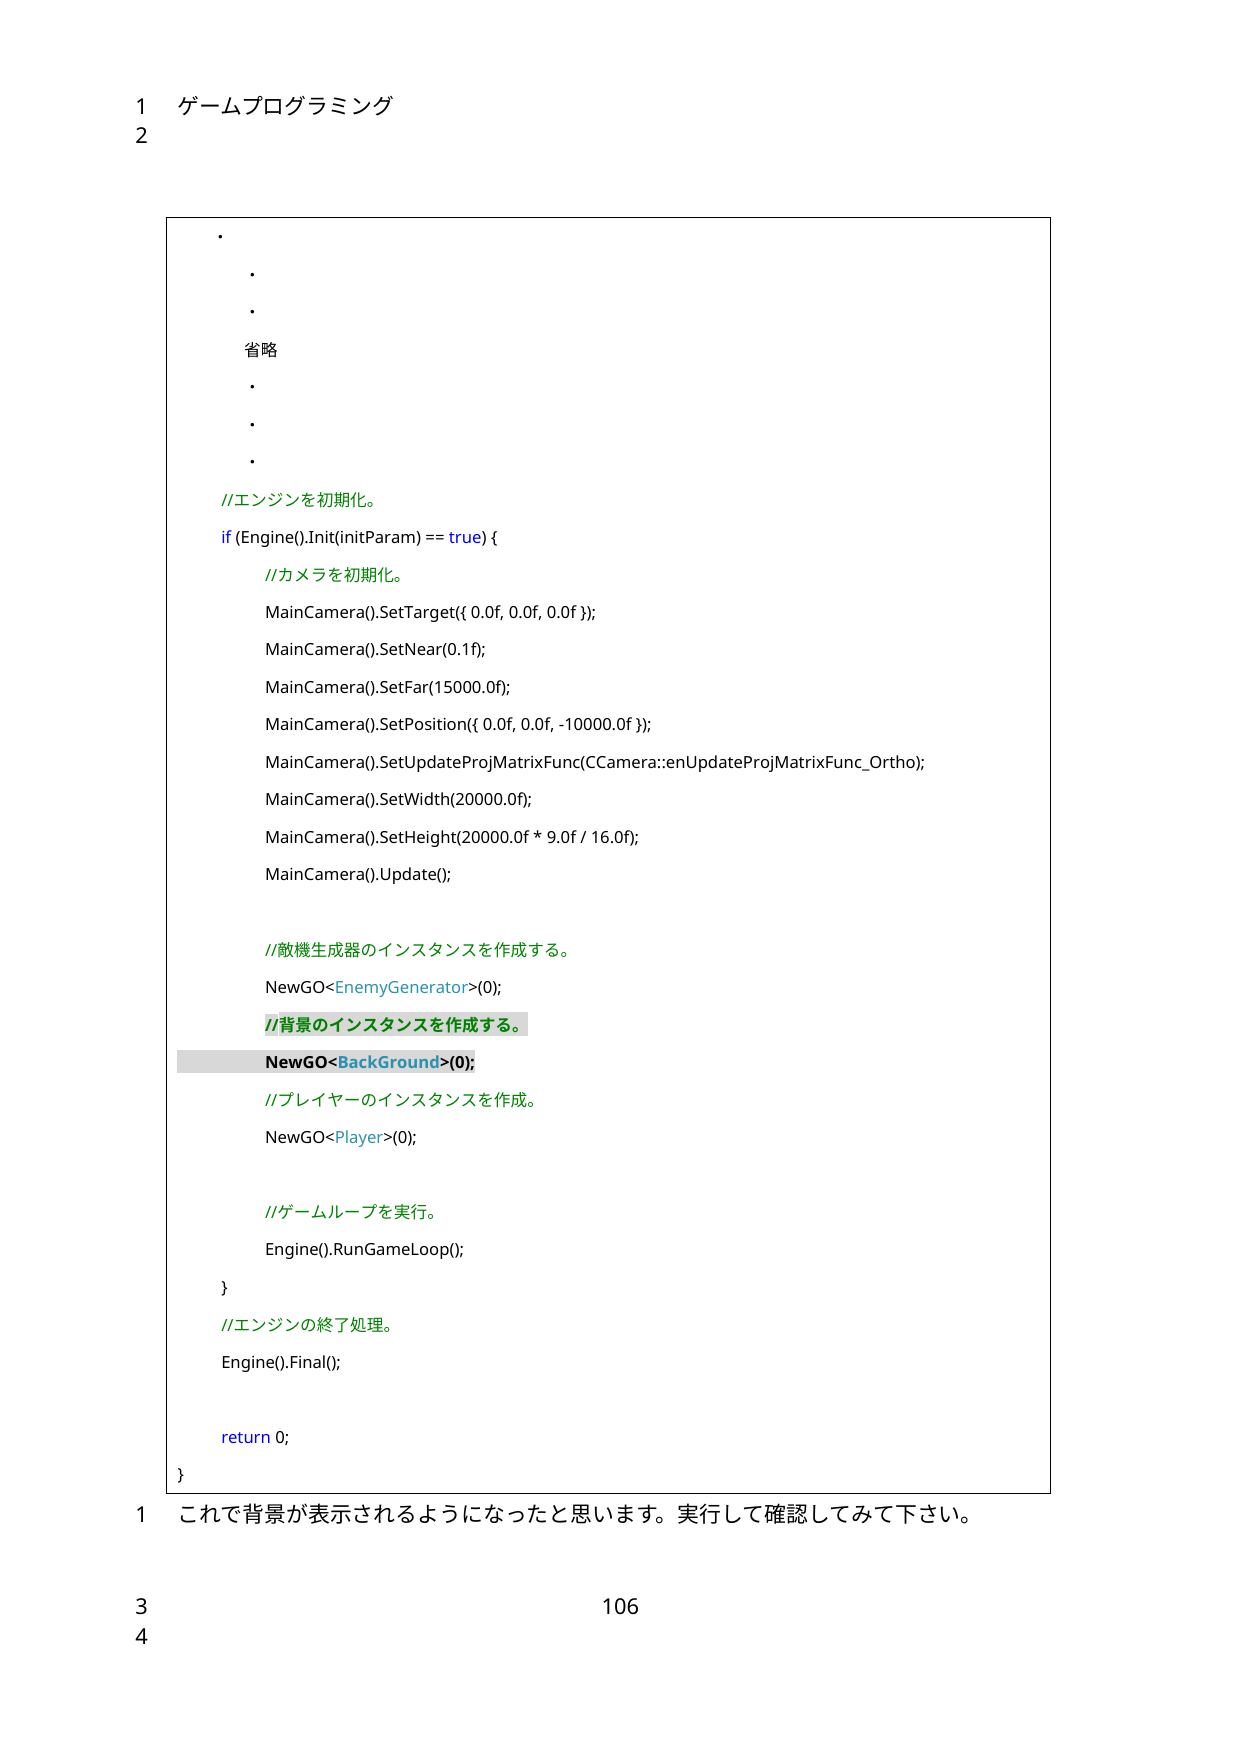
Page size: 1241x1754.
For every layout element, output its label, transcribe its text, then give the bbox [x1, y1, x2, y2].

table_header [167, 218, 1050, 1493]
text これで背景が表示されるようになったと思います。実行して確認してみて下さい。 [177, 1494, 1063, 1531]
